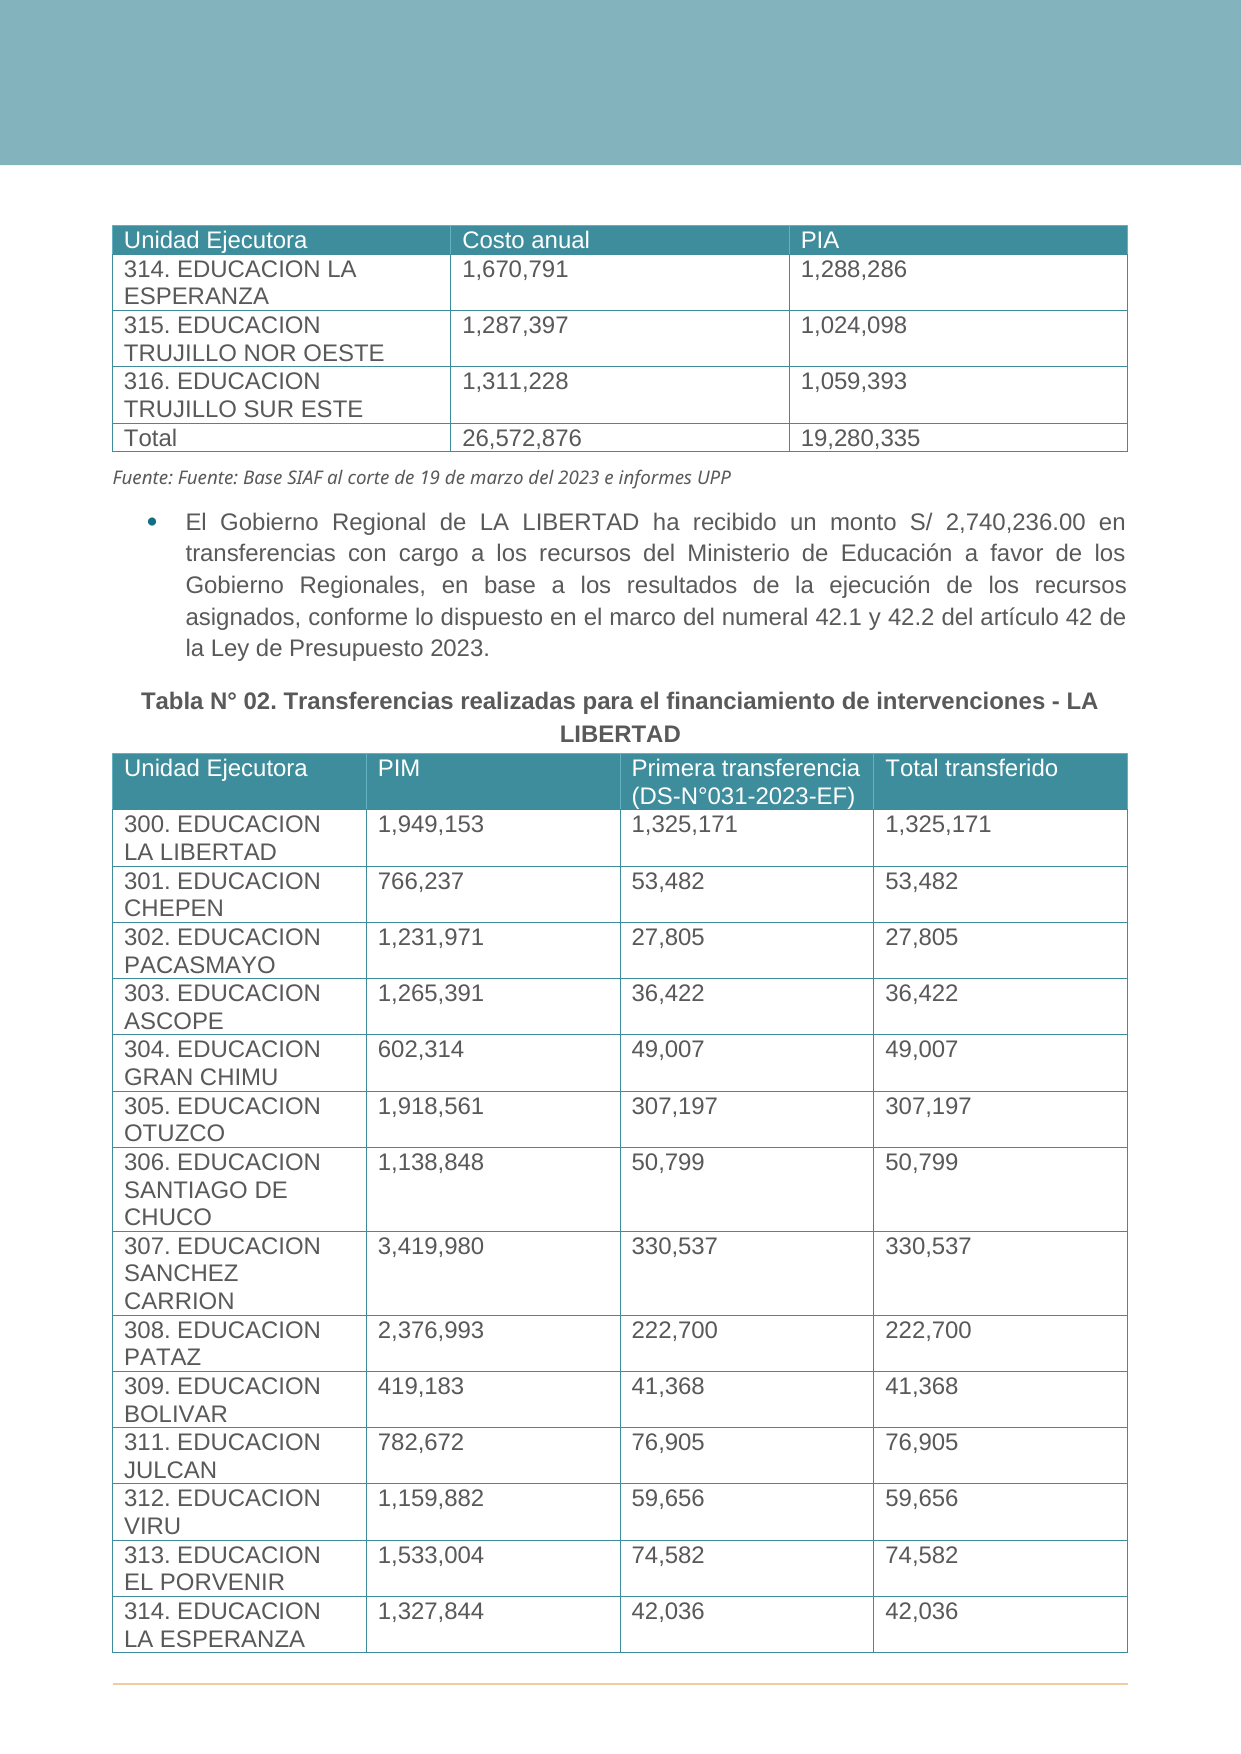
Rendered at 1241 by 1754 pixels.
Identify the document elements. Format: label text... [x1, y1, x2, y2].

table_cell 305. EDUCACION OTUZCO [113, 1092, 366, 1147]
table_cell 307,197 [621, 1092, 873, 1147]
table_cell 1,059,393 [790, 367, 1127, 422]
table_header PIA [790, 226, 1127, 254]
table_cell 76,905 [874, 1428, 1127, 1483]
table_cell 53,482 [621, 867, 873, 922]
list El Gobierno Regional de LA LIBERTAD ha recibido un monto S/ 2,740,236.00 en transferencias con cargo a los recursos del Ministerio de Educación a favor de los Gobierno Regionales, en base a los resultados de la ejecución de los recursos asignados, conforme lo dispuesto en el marco del numeral 42.1 y 42.2 del artículo 42 de la Ley de Presupuesto 2023. [148, 508, 1128, 662]
table_cell 3,419,980 [367, 1232, 620, 1314]
table_cell 74,582 [874, 1541, 1127, 1596]
table_cell 1,024,098 [790, 311, 1127, 366]
table_cell 50,799 [874, 1148, 1127, 1231]
table_header Unidad Ejecutora [113, 226, 450, 254]
table_cell 301. EDUCACION CHEPEN [113, 867, 366, 922]
table_cell 315. EDUCACION TRUJILLO NOR OESTE [113, 311, 450, 366]
table_cell 1,311,228 [451, 367, 789, 422]
text Tabla N° 02. Transferencias realizadas para el financiamiento de intervenciones - LA LIBERTAD [112, 687, 1128, 748]
table_cell 222,700 [621, 1316, 873, 1371]
table_cell 50,799 [621, 1148, 873, 1231]
table_cell 27,805 [621, 923, 873, 978]
table_cell 42,036 [874, 1597, 1127, 1652]
text Fuente: Fuente: Base SIAF al corte de 19 de marzo del 2023 e informes UPP [112, 464, 1128, 490]
table_cell 330,537 [874, 1232, 1127, 1314]
table_cell 26,572,876 [451, 424, 789, 451]
table_cell 312. EDUCACION VIRU [113, 1484, 366, 1539]
table_cell 316. EDUCACION TRUJILLO SUR ESTE [113, 367, 450, 422]
table_cell 74,582 [621, 1541, 873, 1596]
table_cell 36,422 [621, 979, 873, 1034]
table_cell 27,805 [874, 923, 1127, 978]
table_cell 59,656 [874, 1484, 1127, 1539]
table_cell 1,533,004 [367, 1541, 620, 1596]
table_cell 419,183 [367, 1372, 620, 1427]
table_cell 2,376,993 [367, 1316, 620, 1371]
table_cell 1,287,397 [451, 311, 789, 366]
table_cell 313. EDUCACION EL PORVENIR [113, 1541, 366, 1596]
table_cell 1,918,561 [367, 1092, 620, 1147]
table_header PIM [367, 754, 620, 809]
table_cell 309. EDUCACION BOLIVAR [113, 1372, 366, 1427]
table_cell 1,138,848 [367, 1148, 620, 1231]
table_cell 1,159,882 [367, 1484, 620, 1539]
table_cell 41,368 [621, 1372, 873, 1427]
table_cell 1,288,286 [790, 255, 1127, 310]
table_cell 42,036 [621, 1597, 873, 1652]
table_cell 49,007 [874, 1035, 1127, 1091]
table_cell 307. EDUCACION SANCHEZ CARRION [113, 1232, 366, 1314]
table_cell 59,656 [621, 1484, 873, 1539]
table_cell 330,537 [621, 1232, 873, 1314]
table_header Primera transferencia (DS-N°031-2023-EF) [621, 754, 873, 809]
table_header Costo anual [451, 226, 789, 254]
table_cell 782,672 [367, 1428, 620, 1483]
table_cell 36,422 [874, 979, 1127, 1034]
table_cell 1,325,171 [874, 810, 1127, 866]
table_cell 53,482 [874, 867, 1127, 922]
table_cell 302. EDUCACION PACASMAYO [113, 923, 366, 978]
table_cell 1,327,844 [367, 1597, 620, 1652]
table_cell 1,949,153 [367, 810, 620, 866]
table_cell 1,265,391 [367, 979, 620, 1034]
table_cell 19,280,335 [790, 424, 1127, 451]
table_cell 311. EDUCACION JULCAN [113, 1428, 366, 1483]
table_cell 1,670,791 [451, 255, 789, 310]
table_cell 1,231,971 [367, 923, 620, 978]
table_cell 308. EDUCACION PATAZ [113, 1316, 366, 1371]
table_cell 49,007 [621, 1035, 873, 1091]
table_cell 222,700 [874, 1316, 1127, 1371]
table_header Unidad Ejecutora [113, 754, 366, 809]
table_cell 314. EDUCACION LA ESPERANZA [113, 255, 450, 310]
table_cell 1,325,171 [621, 810, 873, 866]
table_header Total transferido [874, 754, 1127, 809]
table_cell 300. EDUCACION LA LIBERTAD [113, 810, 366, 866]
table_cell 307,197 [874, 1092, 1127, 1147]
table_cell 602,314 [367, 1035, 620, 1091]
table_cell 306. EDUCACION SANTIAGO DE CHUCO [113, 1148, 366, 1231]
table_cell 76,905 [621, 1428, 873, 1483]
table_cell 303. EDUCACION ASCOPE [113, 979, 366, 1034]
table_cell Total [113, 424, 450, 451]
table_cell 766,237 [367, 867, 620, 922]
table_cell 41,368 [874, 1372, 1127, 1427]
table_cell 314. EDUCACION LA ESPERANZA [113, 1597, 366, 1652]
table_cell 304. EDUCACION GRAN CHIMU [113, 1035, 366, 1091]
